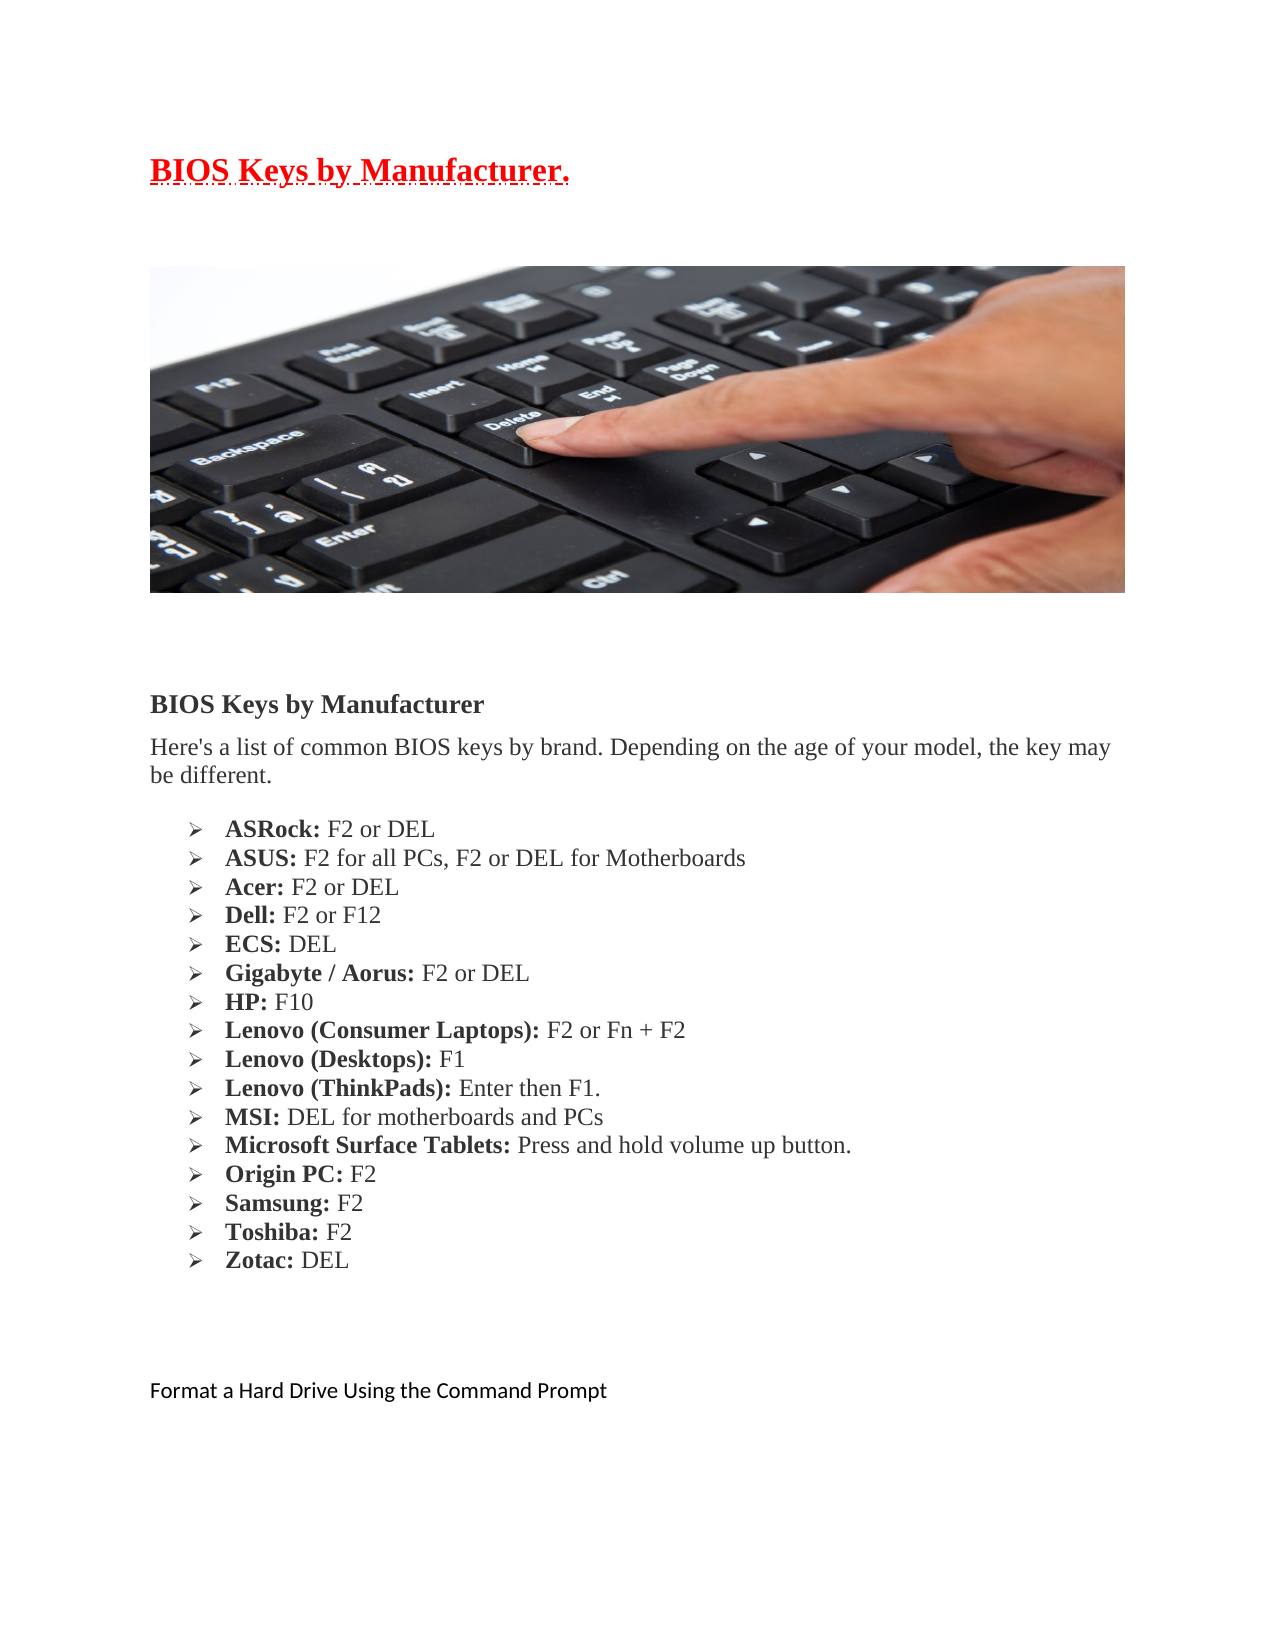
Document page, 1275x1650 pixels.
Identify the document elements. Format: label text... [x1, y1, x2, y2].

list MSI: DEL for motherboards and PCs [187, 1102, 1125, 1131]
subtitle BIOS Keys by Manufacturer [150, 672, 1125, 719]
text Format a Hard Drive Using the Command Prompt [150, 1376, 1125, 1404]
list Zotac: DEL [187, 1246, 1125, 1274]
list Lenovo (Consumer Laptops): F2 or Fn + F2 [187, 1016, 1125, 1044]
text Here's a list of common BIOS keys by brand. Depending on the age of your model, the key may be different. [150, 732, 1125, 789]
text BIOS Keys by Manufacturer. [150, 150, 1125, 188]
list Samsung: F2 [187, 1188, 1125, 1217]
list ASRock: F2 or DEL [187, 814, 1125, 843]
list Acer: F2 or DEL [187, 872, 1125, 901]
list HP: F10 [187, 987, 1125, 1016]
list ASUS: F2 for all PCs, F2 or DEL for Motherboards [187, 843, 1125, 872]
list ECS: DEL [187, 929, 1125, 958]
list Gigabyte / Aorus: F2 or DEL [187, 958, 1125, 987]
list Lenovo (Desktops): F1 [187, 1044, 1125, 1073]
list Dell: F2 or F12 [187, 901, 1125, 929]
list Microsoft Surface Tablets: Press and hold volume up button. [187, 1131, 1125, 1159]
picture [150, 266, 1125, 593]
list Toshiba: F2 [187, 1217, 1125, 1246]
list Origin PC: F2 [187, 1159, 1125, 1188]
list Lenovo (ThinkPads): Enter then F1. [187, 1073, 1125, 1102]
